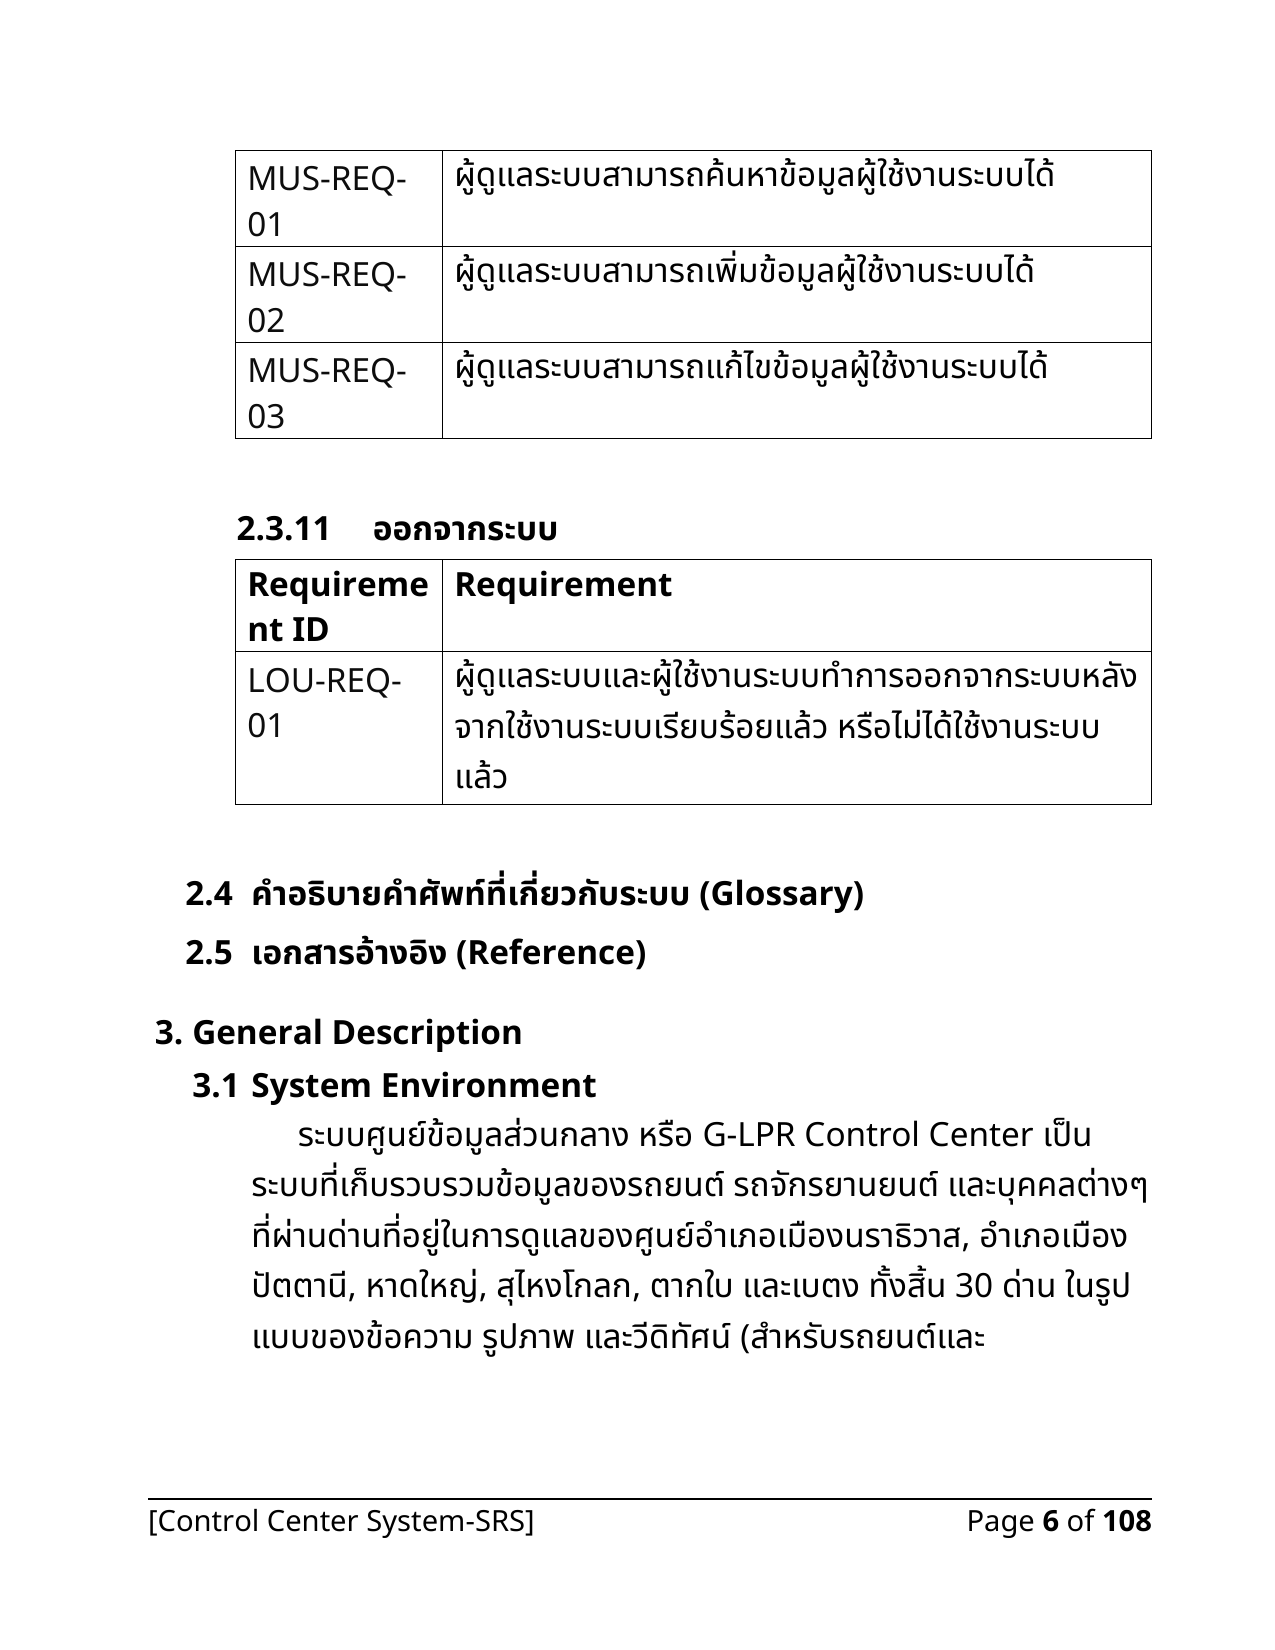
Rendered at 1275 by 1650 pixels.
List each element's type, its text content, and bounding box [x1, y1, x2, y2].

table_cell MUS-REQ-01 [236, 151, 442, 246]
table_cell ผู้ดูแลระบบสามารถแก้ไขข้อมูลผู้ใช้งานระบบได้ [443, 343, 1151, 438]
table_cell MUS-REQ-03 [236, 343, 442, 438]
table_cell ผู้ดูแลระบบสามารถค้นหาข้อมูลผู้ใช้งานระบบได้ [443, 151, 1151, 246]
table_cell LOU-REQ-01 [236, 652, 442, 803]
table_cell ผู้ดูแลระบบสามารถเพิ่มข้อมูลผู้ใช้งานระบบได้ [443, 247, 1151, 342]
table_header Requirement ID [236, 560, 442, 651]
subtitle ออกจากระบบ [236, 505, 1152, 555]
subtitle คำอธิบายคำศัพท์ที่เกี่ยวกับระบบ (Glossary) [185, 870, 1152, 921]
table_cell MUS-REQ-02 [236, 247, 442, 342]
table_cell ผู้ดูแลระบบและผู้ใช้งานระบบทำการออกจากระบบหลังจากใช้งานระบบเรียบร้อยแล้ว หรือไม่ได้ใช้งานระบบแล้ว [443, 652, 1151, 803]
subtitle General Description [154, 1008, 1152, 1054]
table_header Requirement [443, 560, 1151, 651]
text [251, 1111, 1152, 1363]
subtitle System Environment [192, 1062, 1152, 1107]
subtitle เอกสารอ้างอิง (Reference) [185, 929, 1152, 979]
